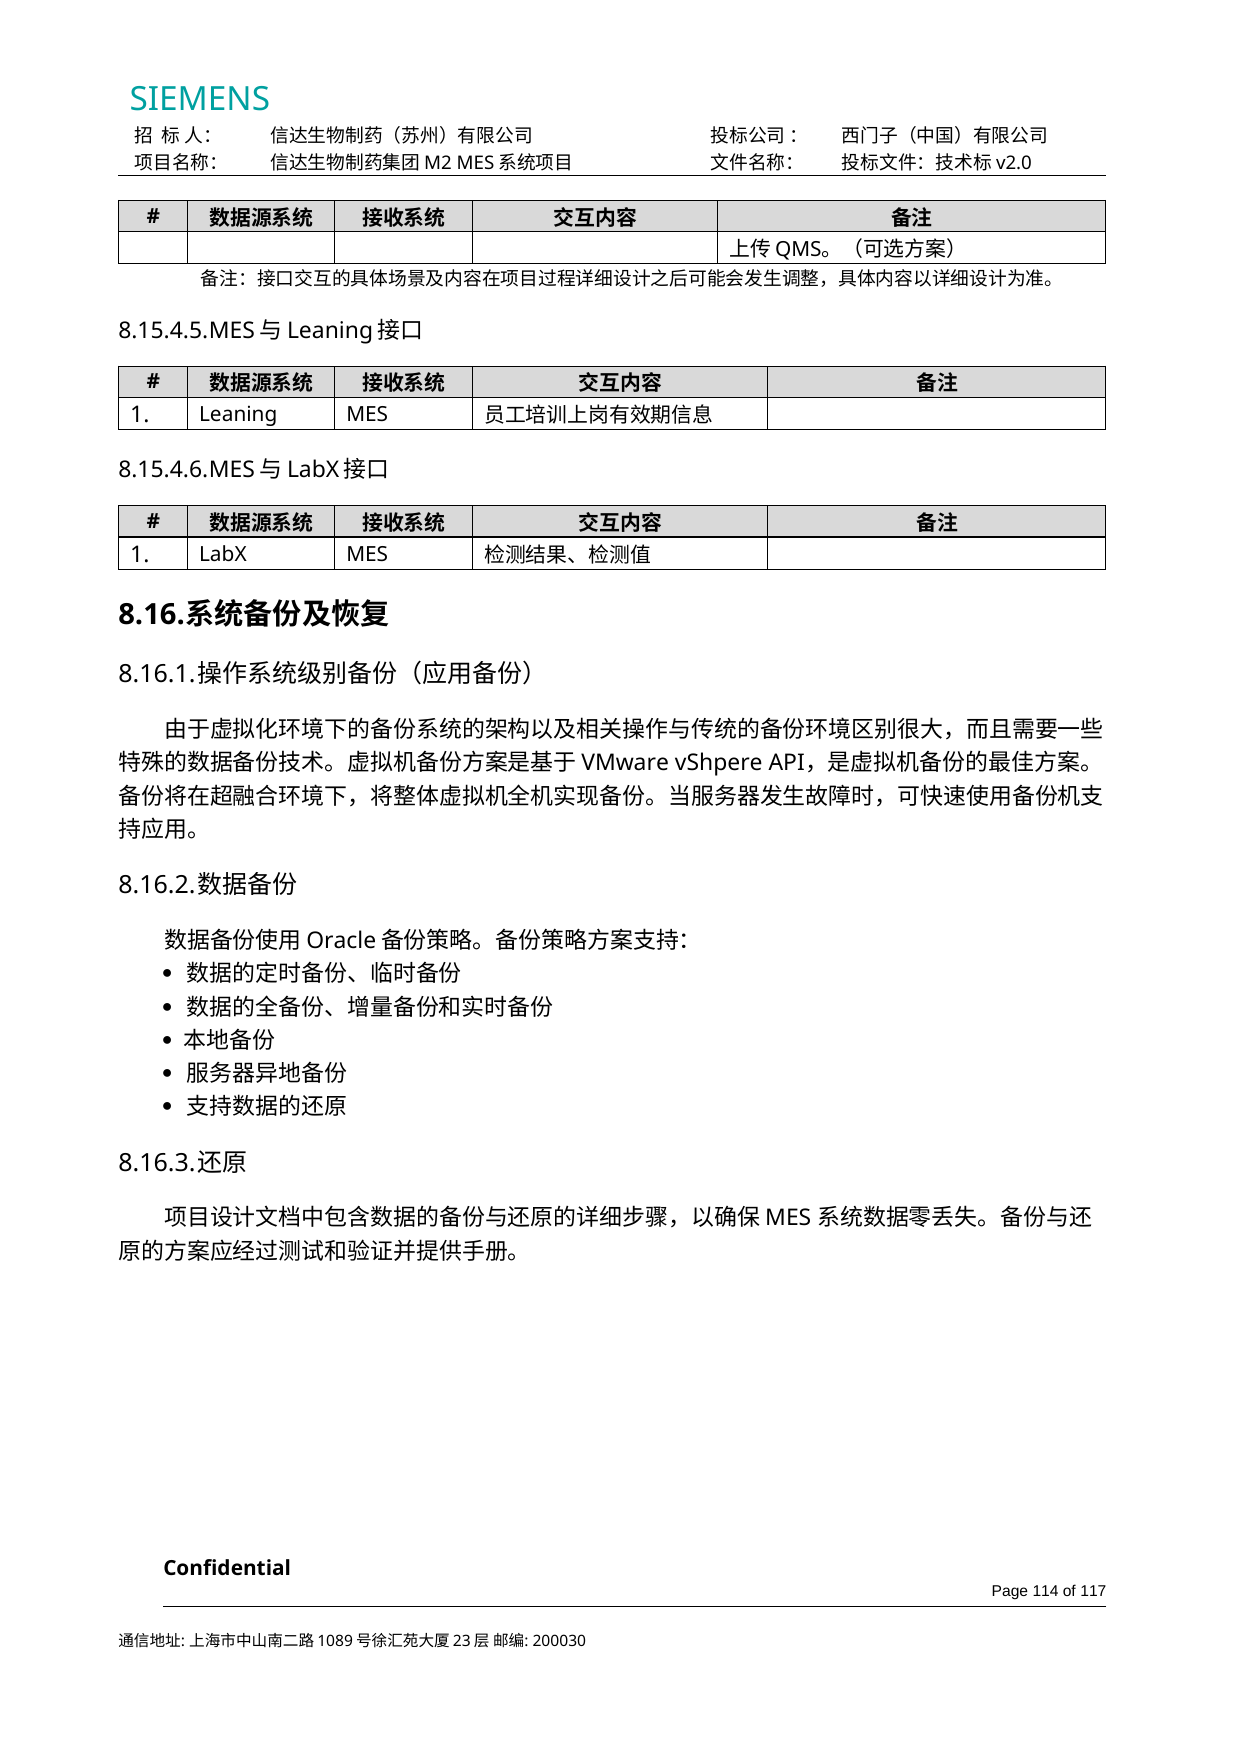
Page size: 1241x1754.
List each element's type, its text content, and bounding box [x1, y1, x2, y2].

text MES与Leaning接口 [118, 311, 1106, 345]
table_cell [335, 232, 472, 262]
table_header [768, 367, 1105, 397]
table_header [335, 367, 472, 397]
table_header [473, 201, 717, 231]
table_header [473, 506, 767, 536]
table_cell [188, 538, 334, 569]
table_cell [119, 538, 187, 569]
text 数据的全备份、增量备份和实时备份 [118, 988, 1106, 1022]
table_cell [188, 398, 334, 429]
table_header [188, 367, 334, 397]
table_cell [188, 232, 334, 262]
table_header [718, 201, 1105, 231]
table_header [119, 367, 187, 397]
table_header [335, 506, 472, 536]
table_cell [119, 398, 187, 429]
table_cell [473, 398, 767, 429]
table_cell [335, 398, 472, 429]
text 由于虚拟化环境下的备份系统的架构以及相关操作与传统的备份环境区别很大，而且需要一些特殊的数据备份技术。虚拟机备份方案是基于VMware vShpere API，是虚拟机备份的最佳方案。备份将在超融合环境下，将整体虚拟机全机实现备份。当服务器发生故障时，可快速使用备份机支持应用。 [118, 711, 1106, 844]
text MES与LabX接口 [118, 451, 1106, 484]
text 还原 [118, 1142, 1106, 1178]
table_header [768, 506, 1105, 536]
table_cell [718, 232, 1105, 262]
text 项目设计文档中包含数据的备份与还原的详细步骤，以确保 MES 系统数据零丢失。备份与还原的方案应经过测试和验证并提供手册。 [118, 1199, 1106, 1266]
text 支持数据的还原 [118, 1088, 1106, 1121]
text 备注：接口交互的具体场景及内容在项目过程详细设计之后可能会发生调整，具体内容以详细设计为准。 [163, 264, 1106, 291]
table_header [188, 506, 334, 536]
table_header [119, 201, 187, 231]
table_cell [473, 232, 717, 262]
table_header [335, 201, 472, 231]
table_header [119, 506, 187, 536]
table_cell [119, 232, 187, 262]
text 数据备份使用Oracle备份策略。备份策略方案支持： [118, 922, 1106, 955]
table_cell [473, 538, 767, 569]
text 数据的定时备份、临时备份 [118, 955, 1106, 988]
text 系统备份及恢复 [118, 591, 1106, 633]
text 数据备份 [118, 865, 1106, 901]
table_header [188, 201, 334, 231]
text 服务器异地备份 [118, 1055, 1106, 1088]
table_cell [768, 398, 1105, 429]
text 操作系统级别备份（应用备份） [118, 654, 1106, 690]
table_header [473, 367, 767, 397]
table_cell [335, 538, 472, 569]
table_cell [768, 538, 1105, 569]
text 本地备份 [118, 1022, 1106, 1055]
